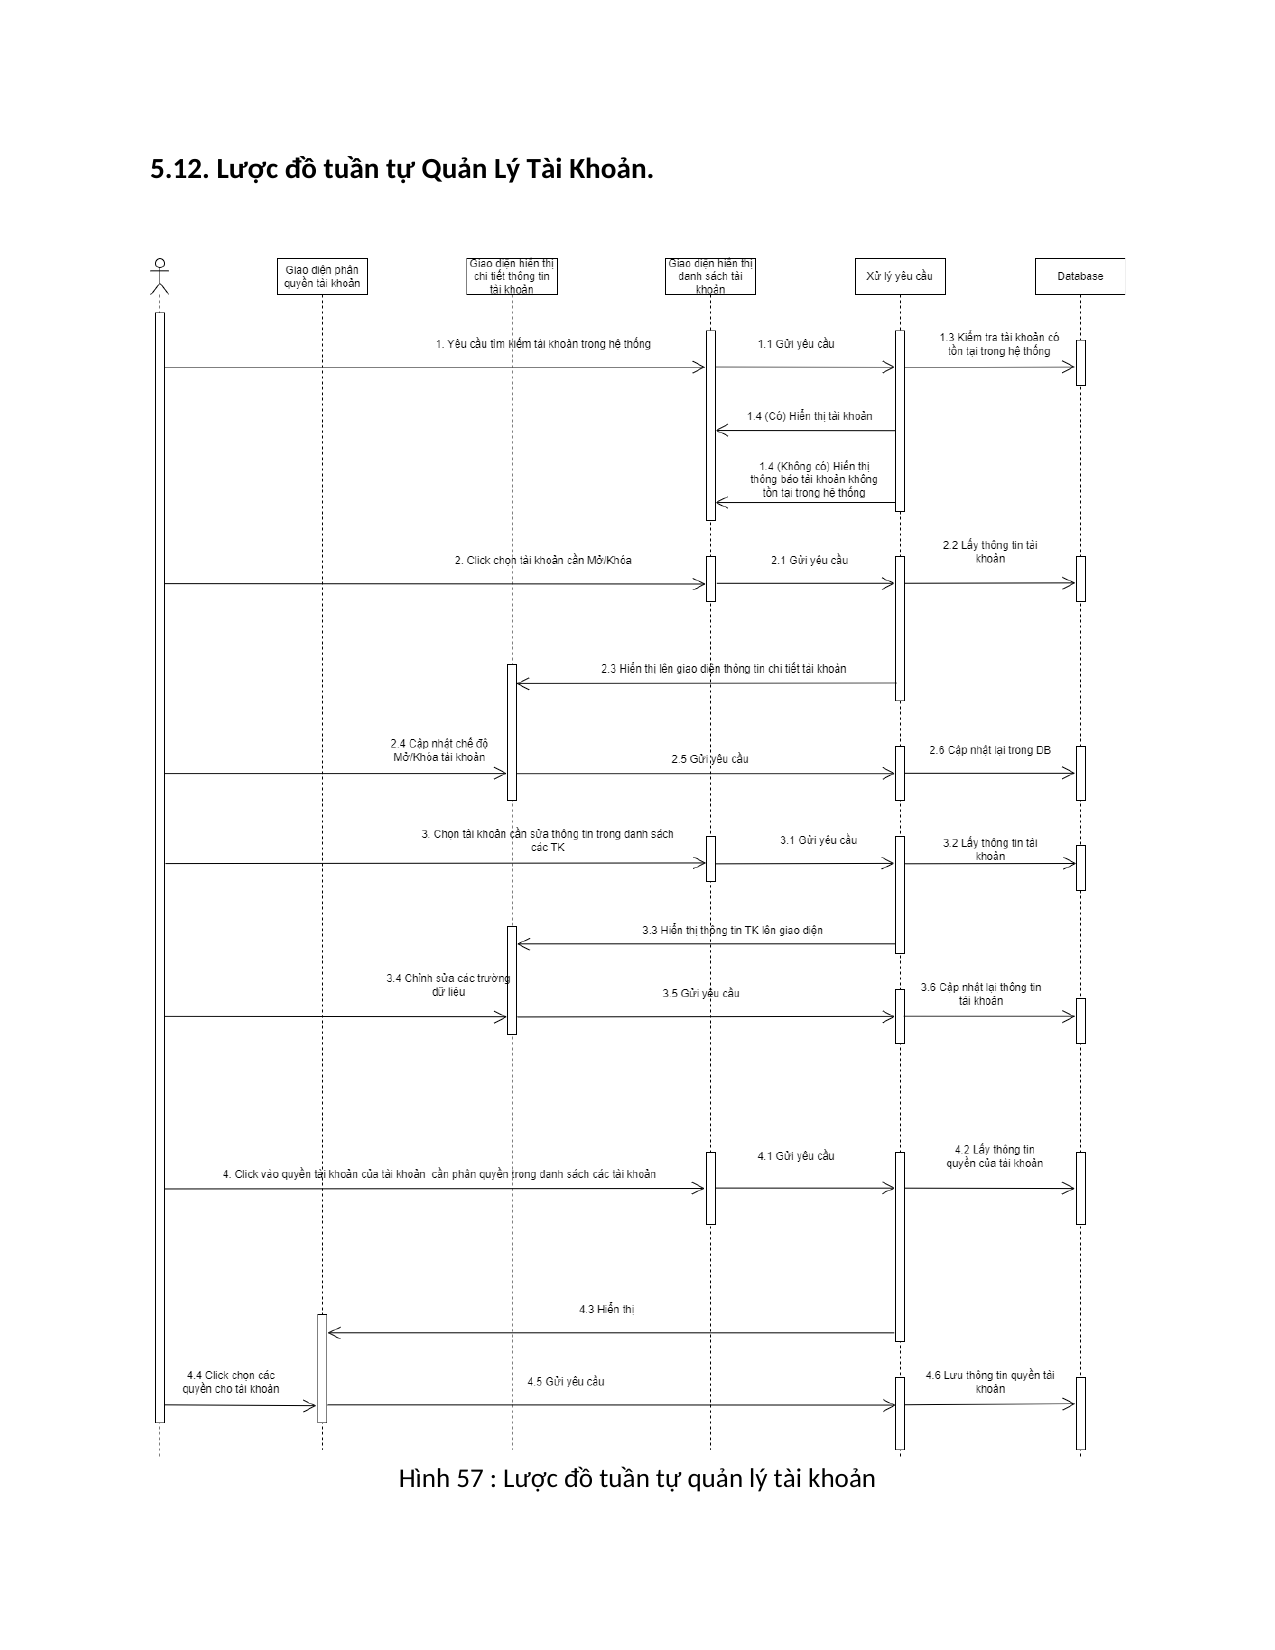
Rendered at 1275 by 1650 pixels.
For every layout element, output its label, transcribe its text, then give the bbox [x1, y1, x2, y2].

text Hình 57 : Lược đồ tuần tự quản lý tài khoản [150, 1459, 1125, 1495]
text 5.12. Lược đồ tuần tự Quản Lý Tài Khoản. [150, 150, 1125, 186]
picture [150, 257, 1125, 1459]
